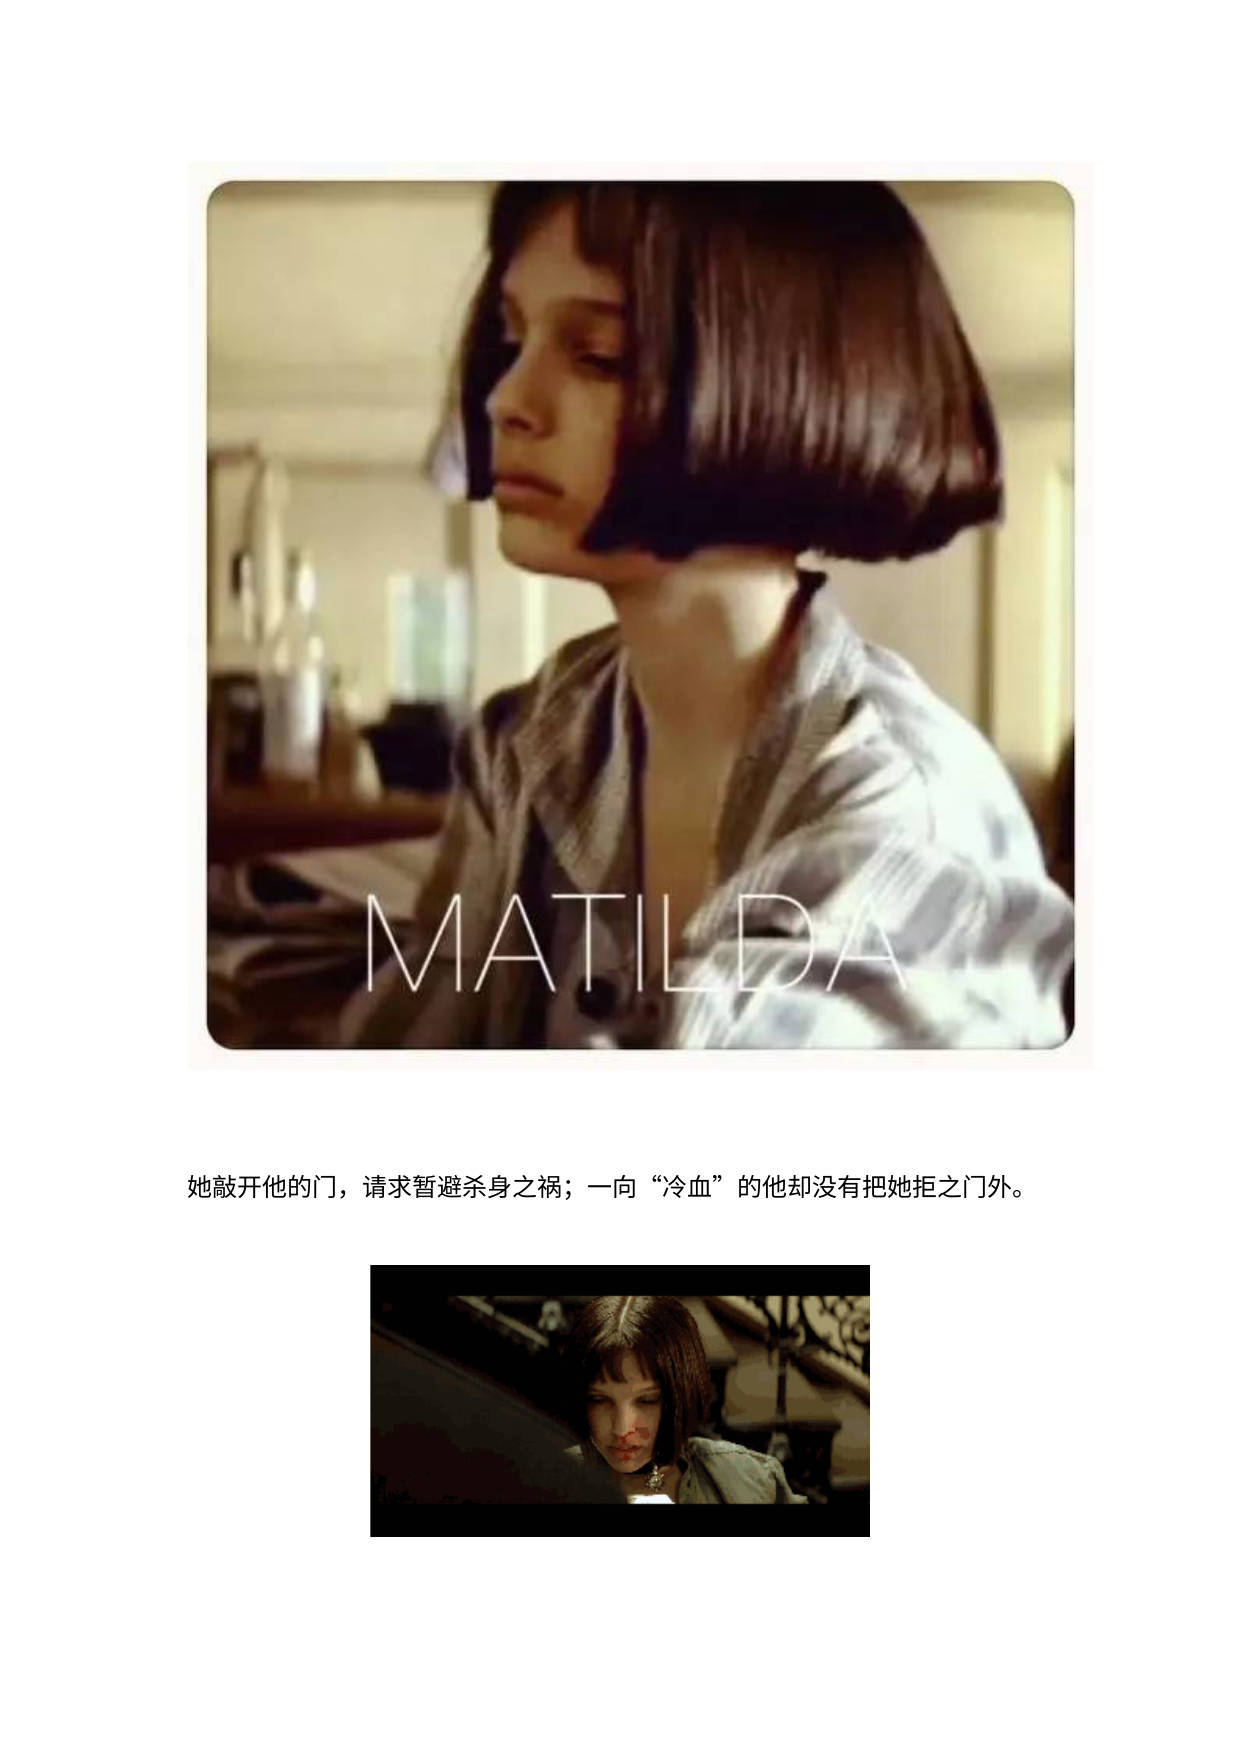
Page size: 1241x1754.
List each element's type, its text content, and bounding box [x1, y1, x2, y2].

picture [187, 162, 1094, 1070]
text 她敲开他的门，请求暂避杀身之祸；一向“冷血”的他却没有把她拒之门外。 [187, 1153, 1053, 1218]
picture [370, 1265, 870, 1537]
